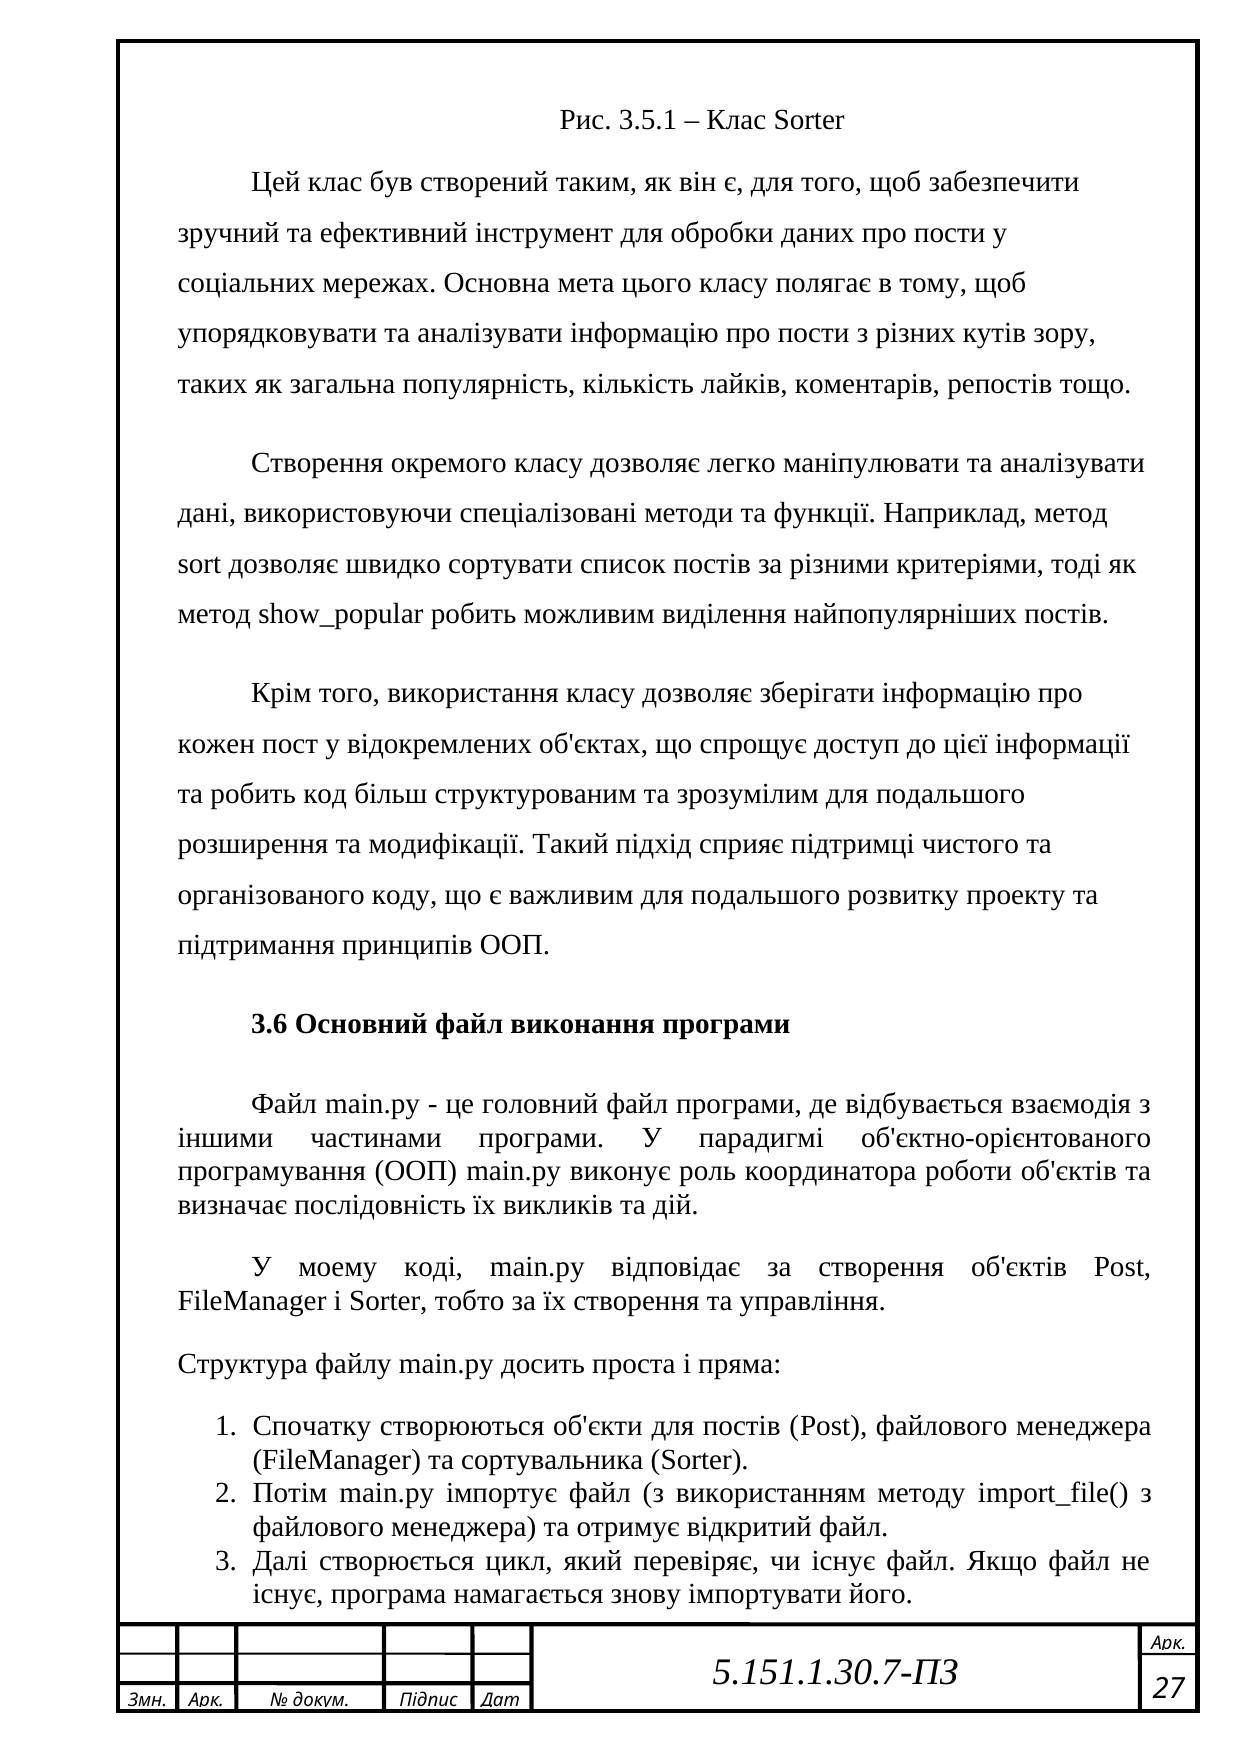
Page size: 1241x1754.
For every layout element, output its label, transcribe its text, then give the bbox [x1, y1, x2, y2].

text Створення окремого класу дозволяє легко маніпулювати та аналізувати дані, використовуючи спеціалізовані методи та функції. Наприклад, метод sort дозволяє швидко сортувати список постів за різними критеріями, тоді як метод show_popular робить можливим виділення найпопулярніших постів. [177, 445, 1152, 630]
text Крім того, використання класу дозволяє зберігати інформацію про кожен пост у відокремлених об'єктах, що спрощує доступ до цієї інформації та робить код більш структурованим та зрозумілим для подальшого розширення та модифікації. Такий підхід сприяє підтримці чистого та організованого коду, що є важливим для подальшого розвитку проекту та пiдтримання принципiв ООП. [177, 676, 1152, 961]
text Структура файлу main.py досить проста і пряма: [177, 1346, 1152, 1379]
text Файл main.py - це головний файл програми, де відбувається взаємодія з іншими частинами програми. У парадигмі об'єктно-орієнтованого програмування (ООП) main.py виконує роль координатора роботи об'єктів та визначає послідовність їх викликів та дій. [177, 1086, 1152, 1220]
text 3.6 Основний файл виконання програми [177, 1007, 1152, 1040]
text У моему коді, main.py відповідає за створення об'єктів Post, FileManager і Sorter, тобто за їх створення та управління. [177, 1249, 1152, 1317]
list Далі створюється цикл, який перевіряє, чи існує файл. Якщо файл не існує, програма намагається знову імпортувати його. [215, 1543, 1152, 1610]
text Цей клас був створений таким, як він є, для того, щоб забезпечити зручний та ефективний інструмент для обробки даних про пости у соціальних мережах. Основна мета цього класу полягає в тому, щоб упорядковувати та аналізувати інформацію про пости з різних кутів зору, таких як загальна популярність, кількість лайків, коментарів, репостів тощо. [177, 164, 1152, 399]
list Рис. 3.5.1 – Клас Sorter [252, 102, 1152, 135]
list Спочатку створюються об'єкти для постів (Post), файлового менеджера (FileManager) та сортувальника (Sorter). [215, 1408, 1152, 1476]
list Потім main.py імпортує файл (з використанням методу import_file() з файлового менеджера) та отримує відкритий файл. [215, 1476, 1152, 1543]
